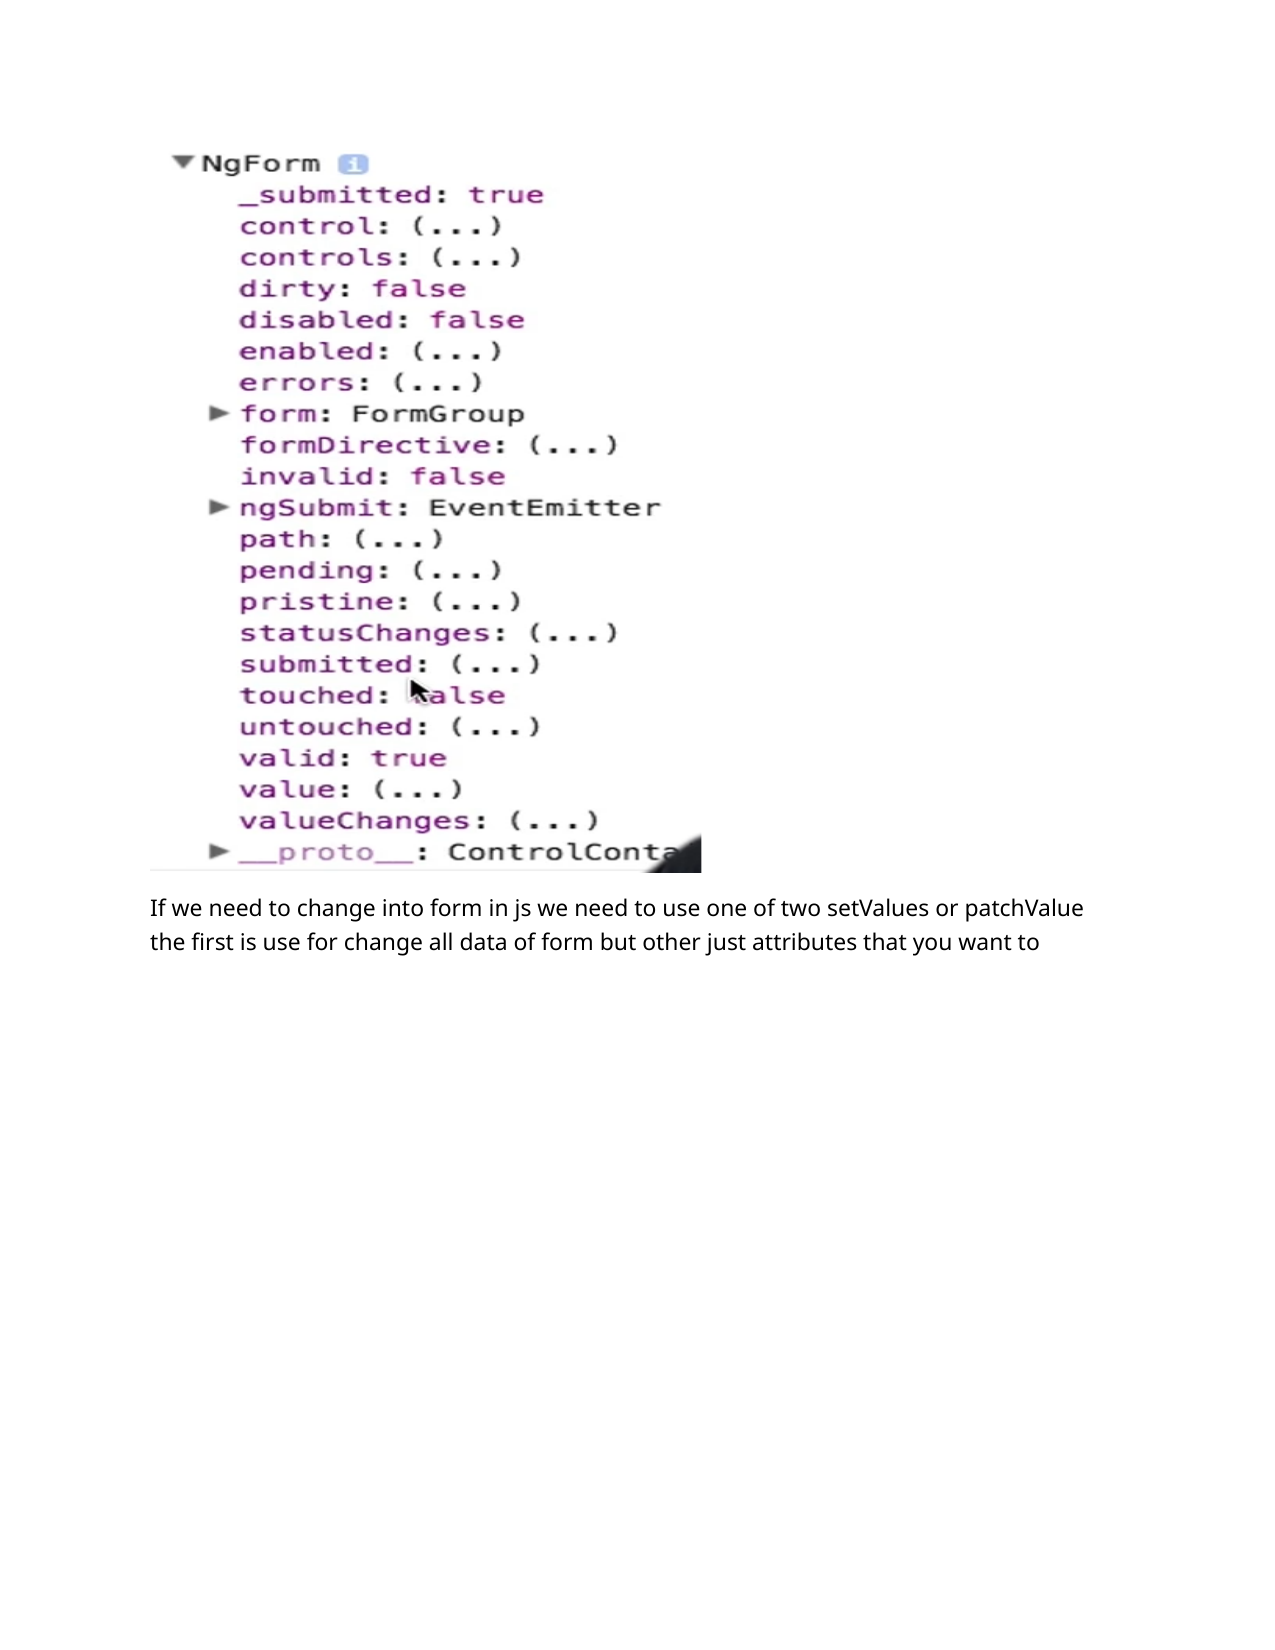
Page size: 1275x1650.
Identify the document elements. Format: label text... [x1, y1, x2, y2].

text If we need to change into form in js we need to use one of two setValues or patchValue the first is use for change all data of form but other just attributes that you want to change like this example [150, 892, 1125, 957]
picture [150, 150, 702, 873]
